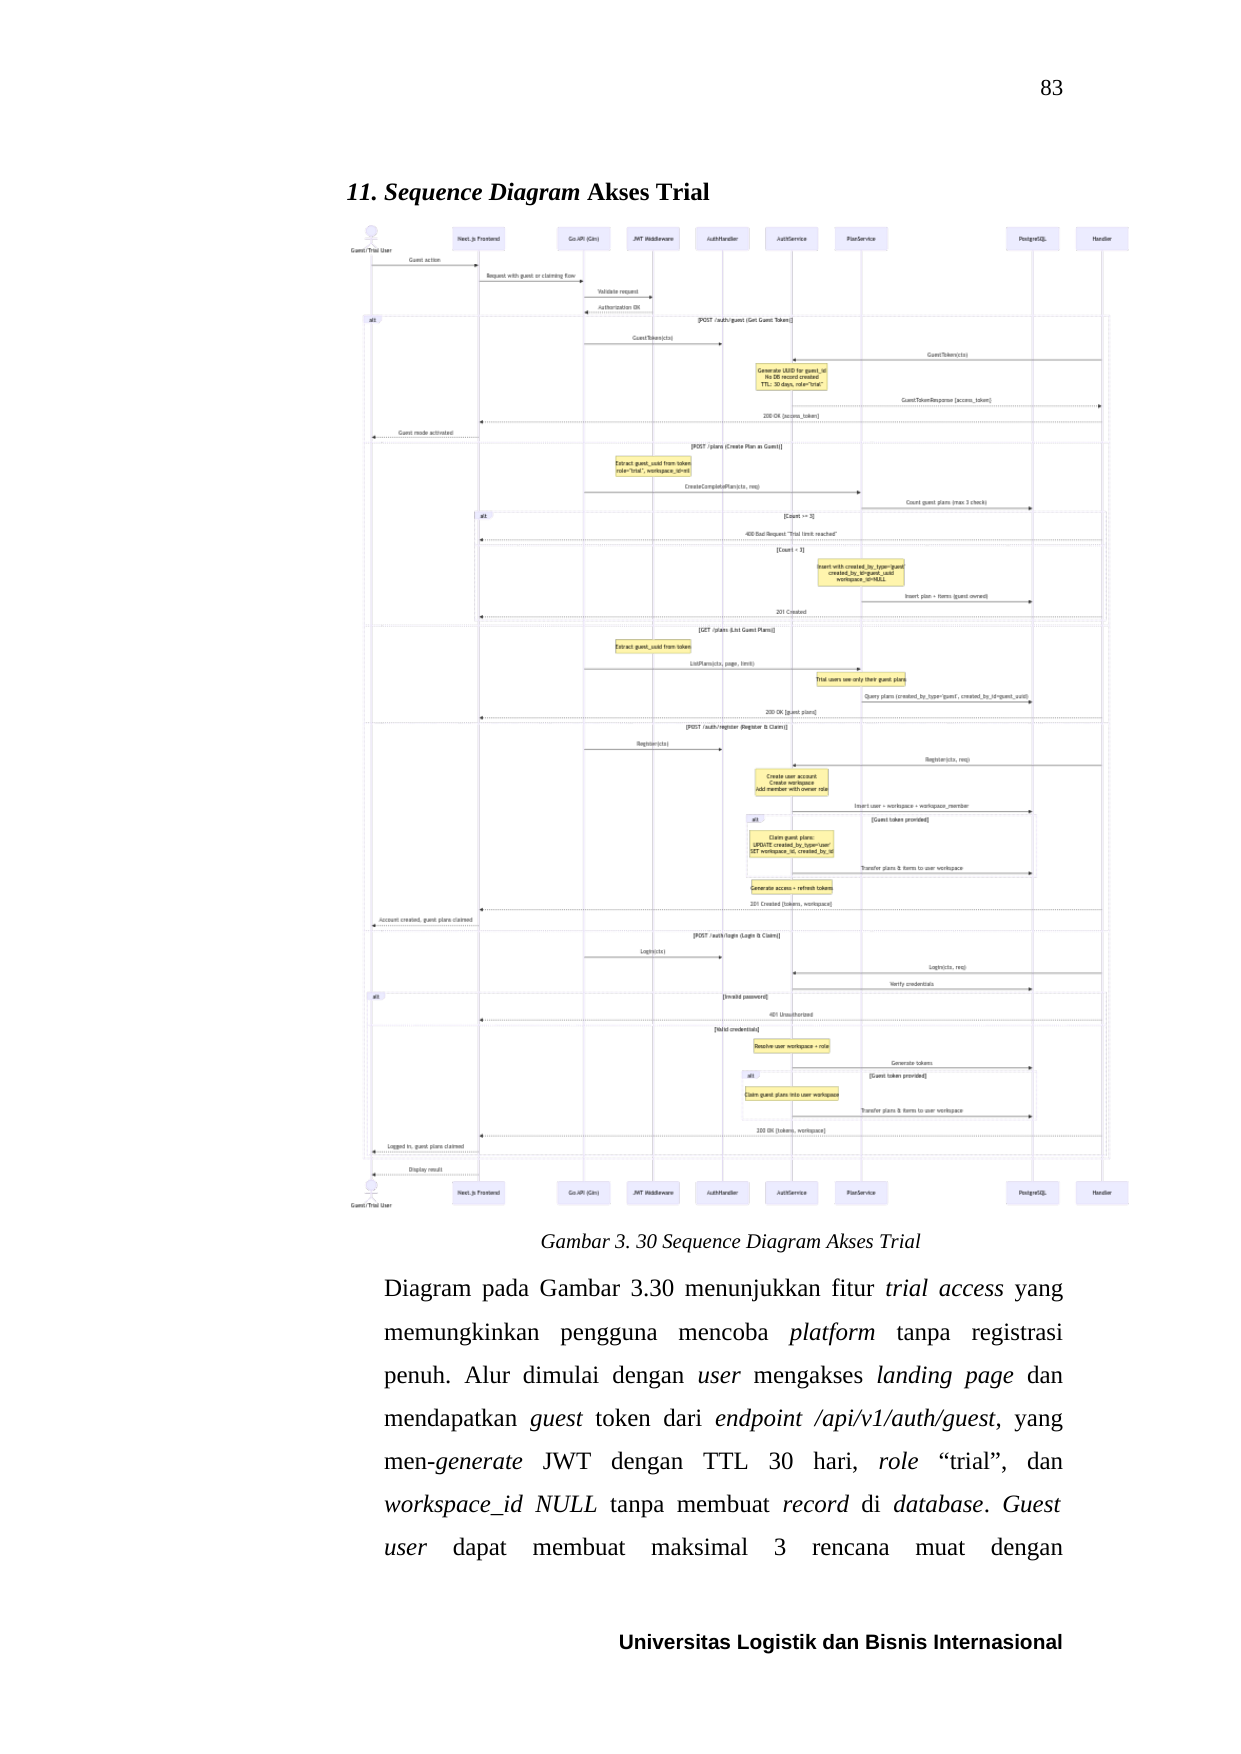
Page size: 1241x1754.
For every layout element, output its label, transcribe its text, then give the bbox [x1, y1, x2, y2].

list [384, 1273, 1063, 1561]
picture [346, 225, 1153, 1219]
list Sequence Diagram Akses Trial [346, 177, 1063, 206]
